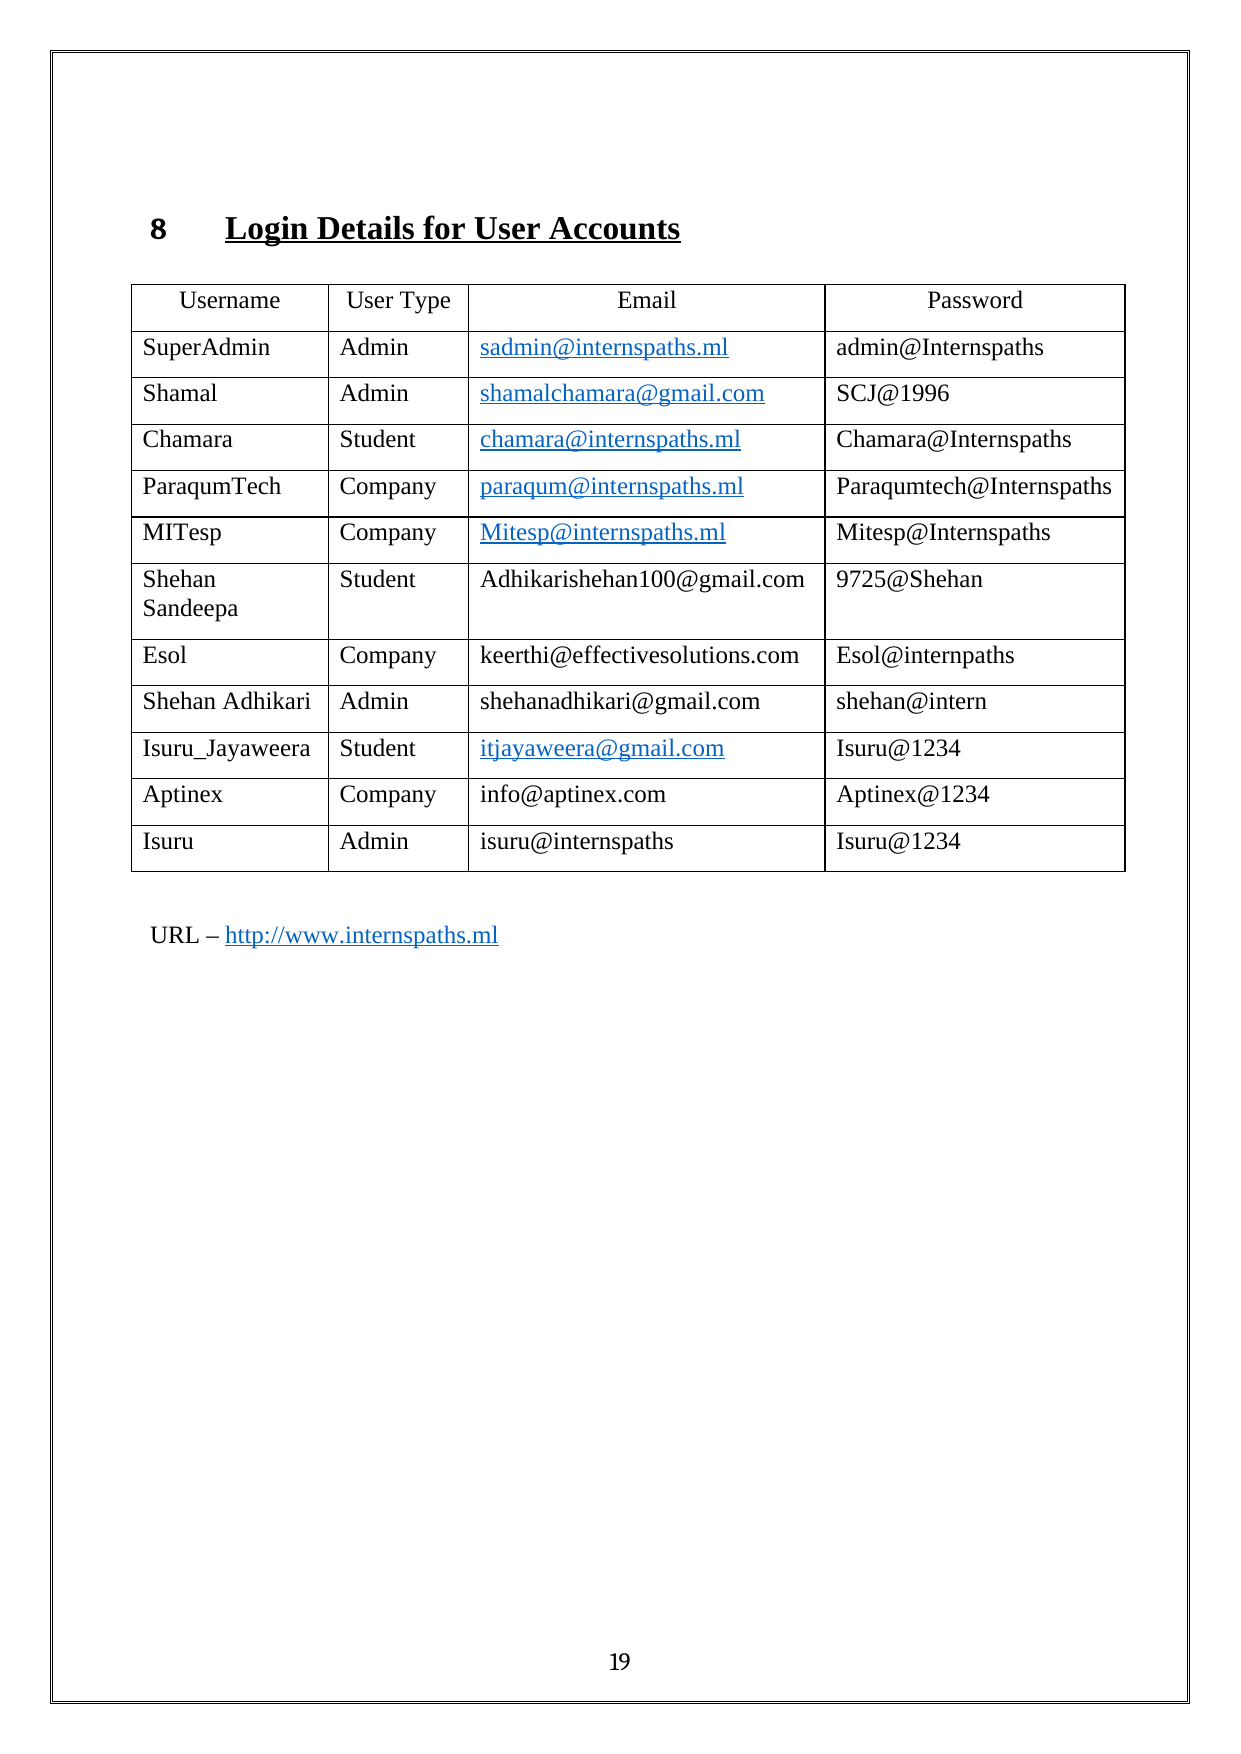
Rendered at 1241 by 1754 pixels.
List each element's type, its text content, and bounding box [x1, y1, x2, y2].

table_cell Student [329, 425, 468, 470]
table_cell chamara@internspaths.ml [469, 425, 824, 470]
table_cell Mitesp@Internspaths [826, 518, 1124, 563]
table_cell Student [329, 733, 468, 778]
table_cell SuperAdmin [132, 332, 328, 377]
table_cell sadmin@internspaths.ml [469, 332, 824, 377]
table_cell Admin [329, 332, 468, 377]
table_cell Company [329, 779, 468, 825]
table_cell Company [329, 518, 468, 563]
table_cell Isuru_Jayaweera [132, 733, 328, 778]
table_cell shehan@intern [826, 686, 1124, 732]
table_cell info@aptinex.com [469, 779, 824, 825]
table_cell Paraqumtech@Internspaths [826, 471, 1124, 516]
table_cell Shehan Sandeepa [132, 564, 328, 639]
table_cell Esol@internpaths [826, 640, 1124, 685]
table_cell Admin [329, 686, 468, 732]
table_cell itjayaweera@gmail.com [469, 733, 824, 778]
table_cell MITesp [132, 518, 328, 563]
table_cell 9725@Shehan [826, 564, 1124, 639]
table_cell paraqum@internspaths.ml [469, 471, 824, 516]
table_cell Isuru@1234 [826, 733, 1124, 778]
table_cell Aptinex@1234 [826, 779, 1124, 825]
table_cell Company [329, 640, 468, 685]
table_cell admin@Internspaths [826, 332, 1124, 377]
table_cell Esol [132, 640, 328, 685]
table_cell Admin [329, 826, 468, 871]
table_cell Adhikarishehan100@gmail.com [469, 564, 824, 639]
table_cell Isuru@1234 [826, 826, 1124, 871]
table_header User Type [329, 285, 468, 331]
subtitle Login Details for User Accounts [150, 208, 1090, 247]
table_cell Aptinex [132, 779, 328, 825]
table_cell Shehan Adhikari [132, 686, 328, 732]
table_cell Isuru [132, 826, 328, 871]
table_cell ParaqumTech [132, 471, 328, 516]
table_cell SCJ@1996 [826, 378, 1124, 423]
table_cell Mitesp@internspaths.ml [469, 518, 824, 563]
table_cell Admin [329, 378, 468, 423]
table_header Email [469, 285, 824, 331]
table_cell Shamal [132, 378, 328, 423]
table_cell Company [329, 471, 468, 516]
table_cell shehanadhikari@gmail.com [469, 686, 824, 732]
text URL – http://www.internspaths.ml [150, 920, 1090, 949]
table_cell keerthi@effectivesolutions.com [469, 640, 824, 685]
table_header Password [826, 285, 1124, 331]
table_cell Student [329, 564, 468, 639]
table_cell isuru@internspaths [469, 826, 824, 871]
table_cell Chamara@Internspaths [826, 425, 1124, 470]
table_header Username [132, 285, 328, 331]
table_cell shamalchamara@gmail.com [469, 378, 824, 423]
table_cell Chamara [132, 425, 328, 470]
